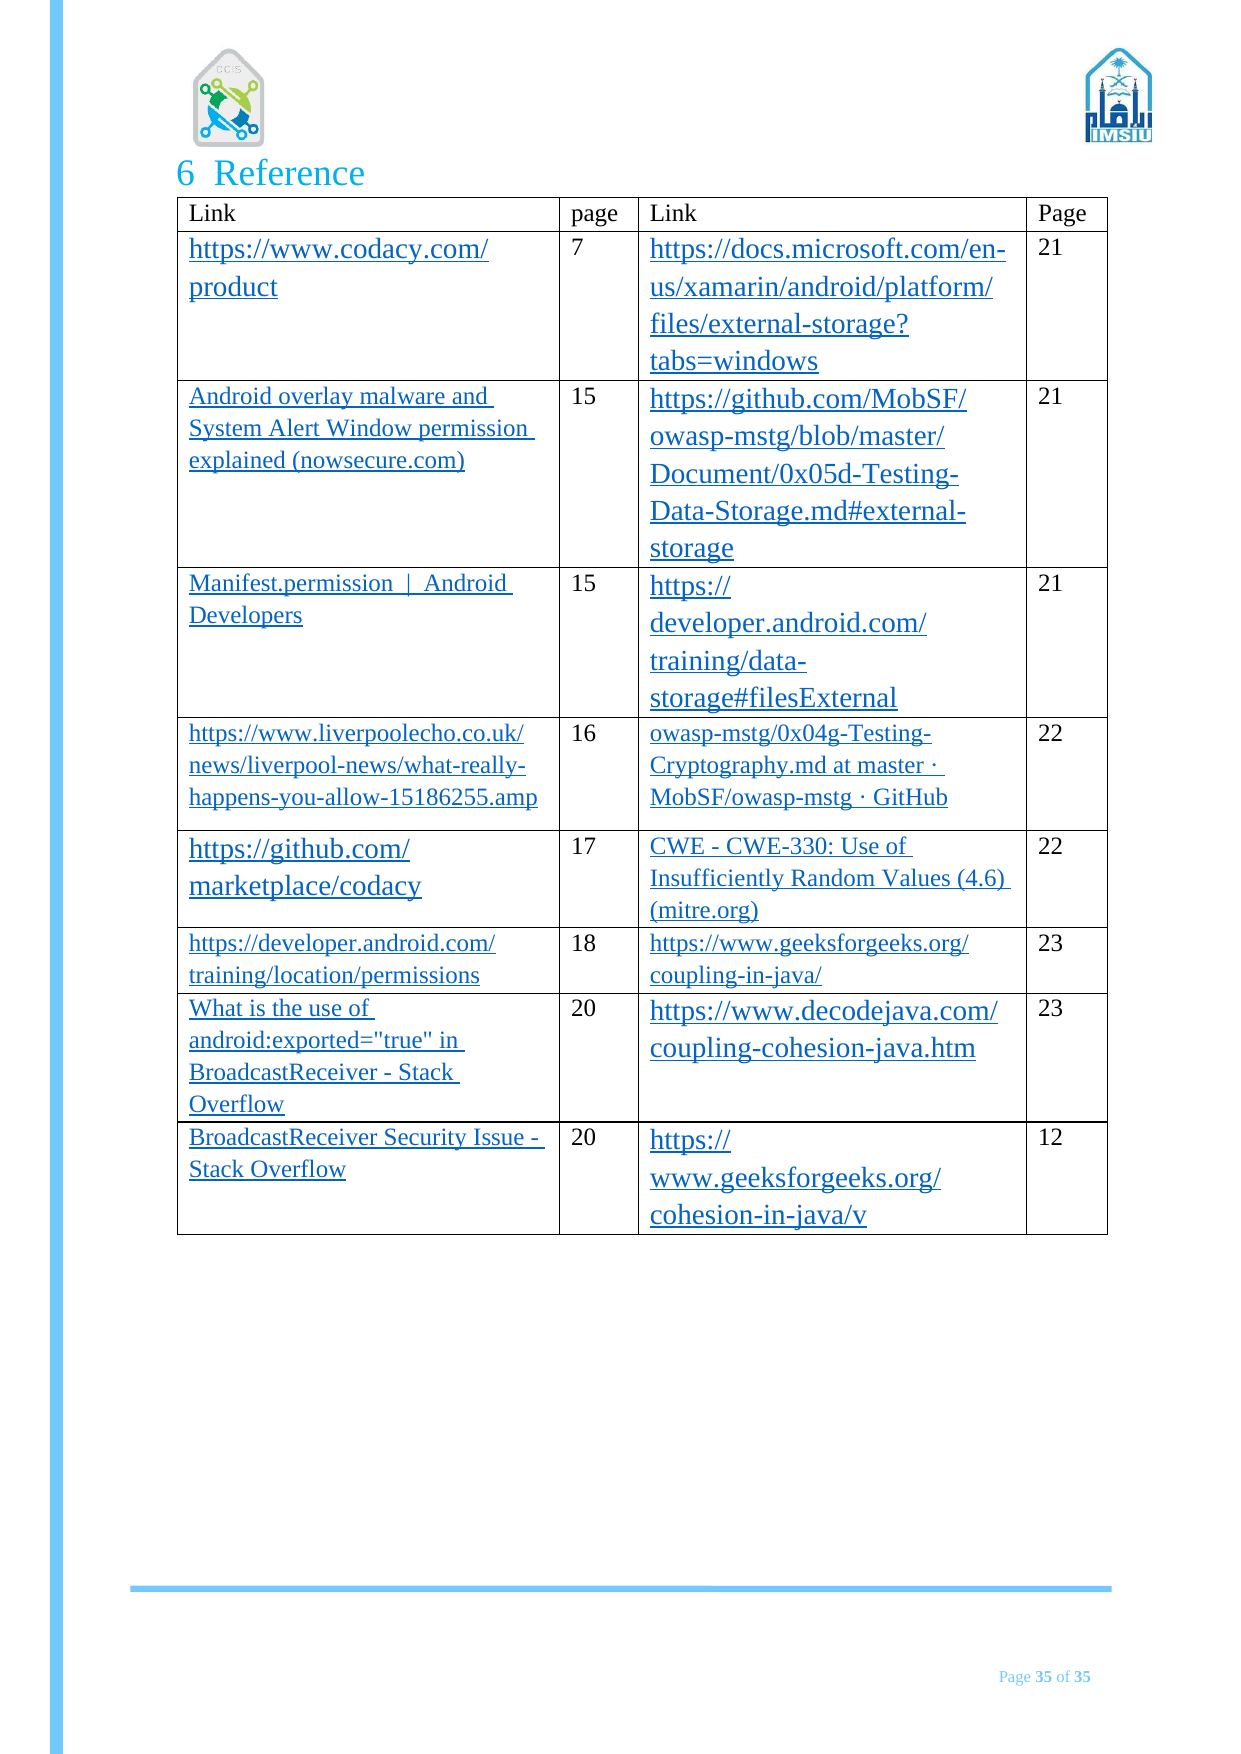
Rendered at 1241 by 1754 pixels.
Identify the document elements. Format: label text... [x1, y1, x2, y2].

table_cell Manifest.permission | Android Developers [178, 568, 559, 717]
table_cell https://developer.android.com/training/location/permissions [178, 928, 559, 992]
table_cell https://docs.microsoft.com/en-us/xamarin/android/platform/files/external-storage?tabs=windows [639, 232, 1026, 380]
table_header Link [639, 198, 1026, 231]
table_cell 21 [1027, 568, 1107, 717]
table_cell 23 [1027, 928, 1107, 992]
table_cell 22 [1027, 718, 1107, 830]
table_cell https://github.com/marketplace/codacy [178, 831, 559, 927]
table_cell https://github.com/MobSF/owasp-mstg/blob/master/Document/0x05d-Testing-Data-Storage.md#external-storage [639, 381, 1026, 567]
table_cell 7 [560, 232, 638, 380]
picture [1083, 45, 1155, 145]
table_cell 23 [1027, 994, 1107, 1121]
table_cell BroadcastReceiver Security Issue - Stack Overflow [178, 1123, 559, 1234]
table_header Link [178, 198, 559, 231]
table_cell 18 [560, 928, 638, 992]
table_cell https://developer.android.com/training/data-storage#filesExternal [639, 568, 1026, 717]
table_cell Android overlay malware and System Alert Window permission explained (nowsecure.com) [178, 381, 559, 567]
table_cell 15 [560, 381, 638, 567]
table_cell https://www.liverpoolecho.co.uk/news/liverpool-news/what-really-happens-you-allow-15186255.amp [178, 718, 559, 830]
table_header page [560, 198, 638, 231]
table_cell https://www.codacy.com/product [178, 232, 559, 380]
table_cell 20 [560, 1123, 638, 1234]
table_cell https://www.geeksforgeeks.org/cohesion-in-java/v [639, 1123, 1026, 1234]
table_cell CWE - CWE-330: Use of Insufficiently Random Values (4.6) (mitre.org) [639, 831, 1026, 927]
table_cell 16 [560, 718, 638, 830]
table_cell 21 [1027, 381, 1107, 567]
picture [177, 45, 282, 150]
table_cell 12 [1027, 1123, 1107, 1234]
table_cell 20 [560, 994, 638, 1121]
subtitle Reference [176, 151, 1112, 194]
table_cell owasp-mstg/0x04g-Testing-Cryptography.md at master · MobSF/owasp-mstg · GitHub [639, 718, 1026, 830]
table_cell 15 [560, 568, 638, 717]
table_cell https://www.decodejava.com/coupling-cohesion-java.htm [639, 994, 1026, 1121]
table_cell 17 [560, 831, 638, 927]
table_cell What is the use of android:exported="true" in BroadcastReceiver - Stack Overflow [178, 994, 559, 1121]
table_header Page [1027, 198, 1107, 231]
table_cell 21 [1027, 232, 1107, 380]
table_cell 22 [1027, 831, 1107, 927]
table_cell https://www.geeksforgeeks.org/coupling-in-java/ [639, 928, 1026, 992]
